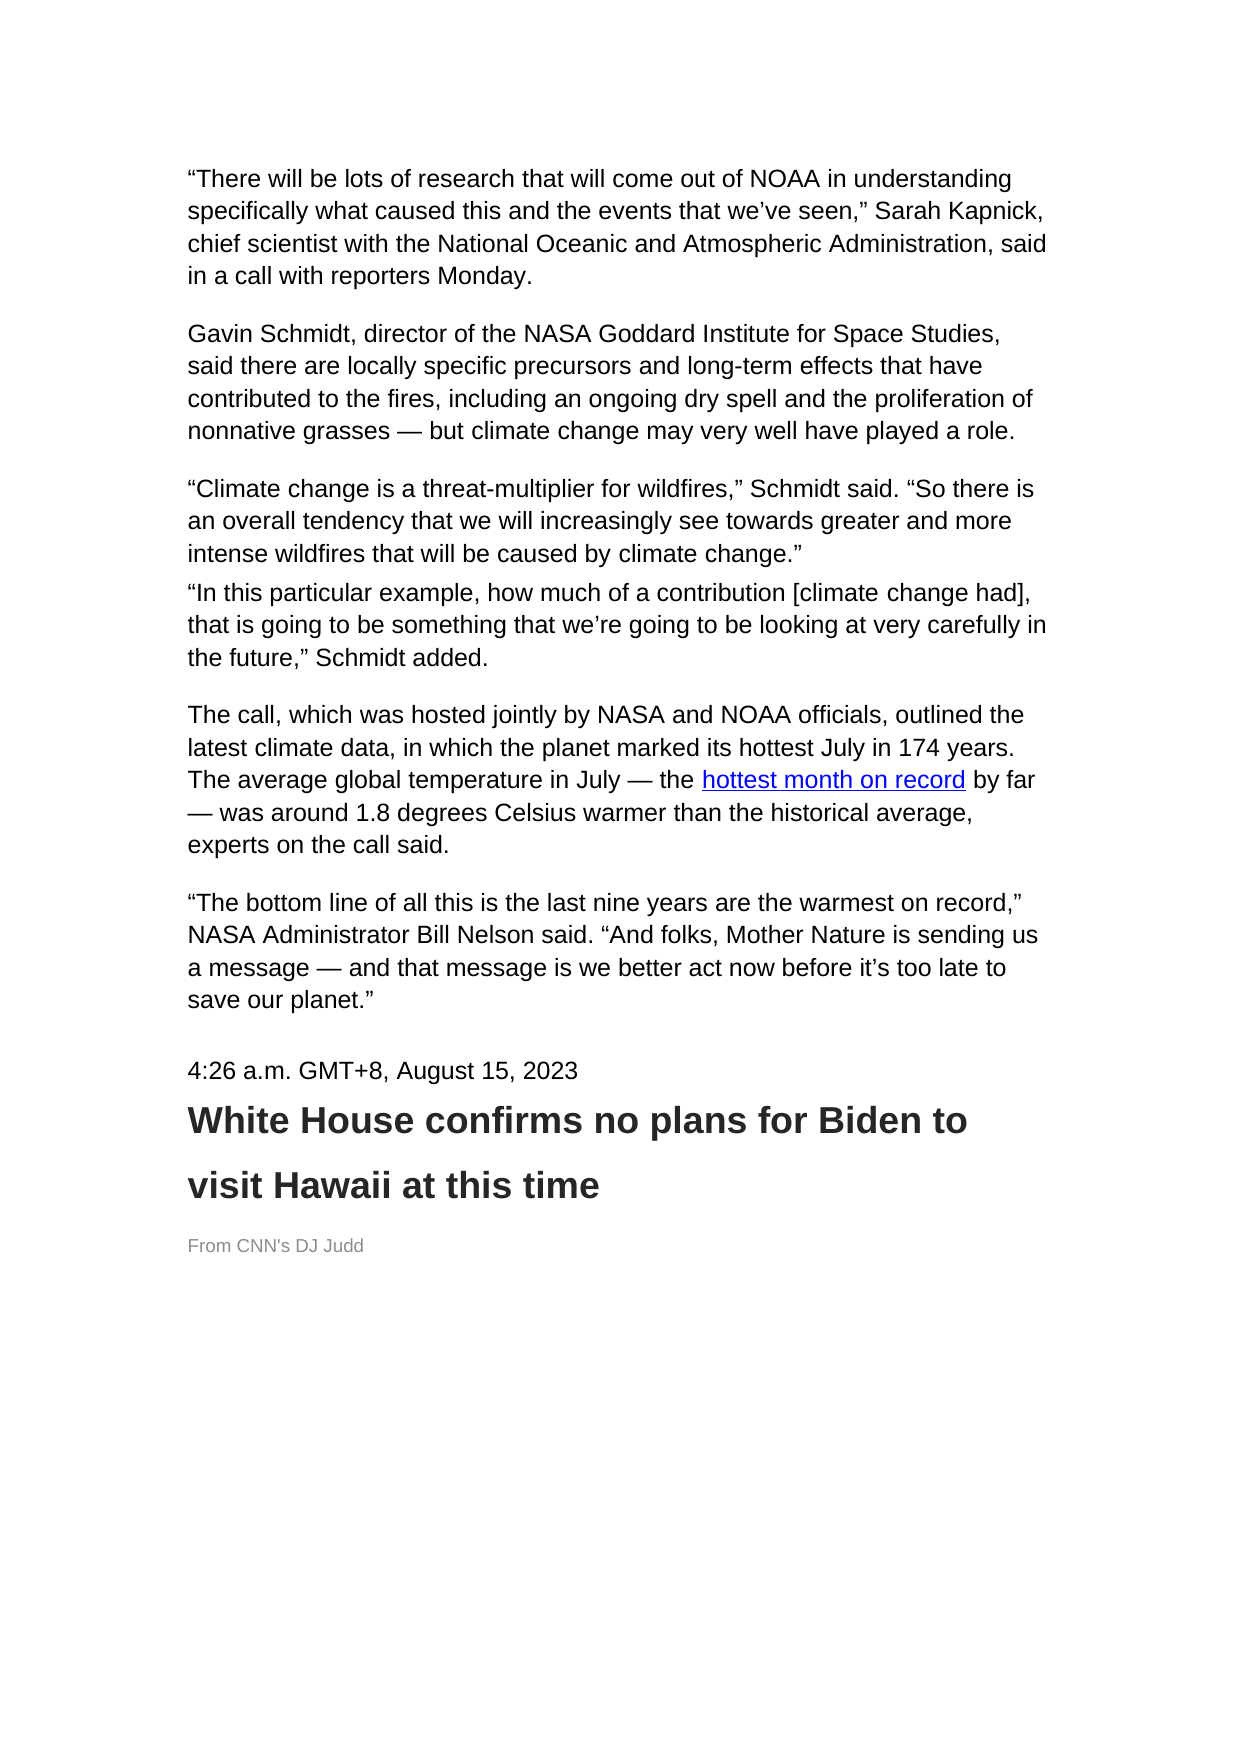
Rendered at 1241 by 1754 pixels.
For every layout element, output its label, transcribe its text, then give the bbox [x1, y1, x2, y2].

text From CNN's DJ Judd [187, 1229, 1053, 1262]
text White House confirms no plans for Biden to visit Hawaii at this time [187, 1087, 1053, 1217]
text Gavin Schmidt, director of the NASA Goddard Institute for Space Studies, said there are locally specific precursors and long-term effects that have contributed to the fires, including an ongoing dry spell and the proliferation of nonnative grasses — but climate change may very well have played a role. [187, 317, 1053, 447]
text “In this particular example, how much of a contribution [climate change had], that is going to be something that we’re going to be looking at very carefully in the future,” Schmidt added. [187, 576, 1053, 673]
text 4:26 a.m. GMT+8, August 15, 2023 [187, 1054, 1053, 1087]
text “The bottom line of all this is the last nine years are the warmest on record,” NASA Administrator Bill Nelson said. “And folks, Mother Nature is sending us a message — and that message is we better act now before it’s too late to save our planet.” [187, 886, 1053, 1016]
text The call, which was hosted jointly by NASA and NOAA officials, outlined the latest climate data, in which the planet marked its hottest July in 174 years. The average global temperature in July — the hottest month on record by far — was around 1.8 degrees Celsius warmer than the historical average, experts on the call said. [187, 698, 1053, 861]
text “Climate change is a threat-multiplier for wildfires,” Schmidt said. “So there is an overall tendency that we will increasingly see towards greater and more intense wildfires that will be caused by climate change.” [187, 472, 1053, 569]
text “There will be lots of research that will come out of NOAA in understanding specifically what caused this and the events that we’ve seen,” Sarah Kapnick, chief scientist with the National Oceanic and Atmospheric Administration, said in a call with reporters Monday. [187, 162, 1053, 292]
